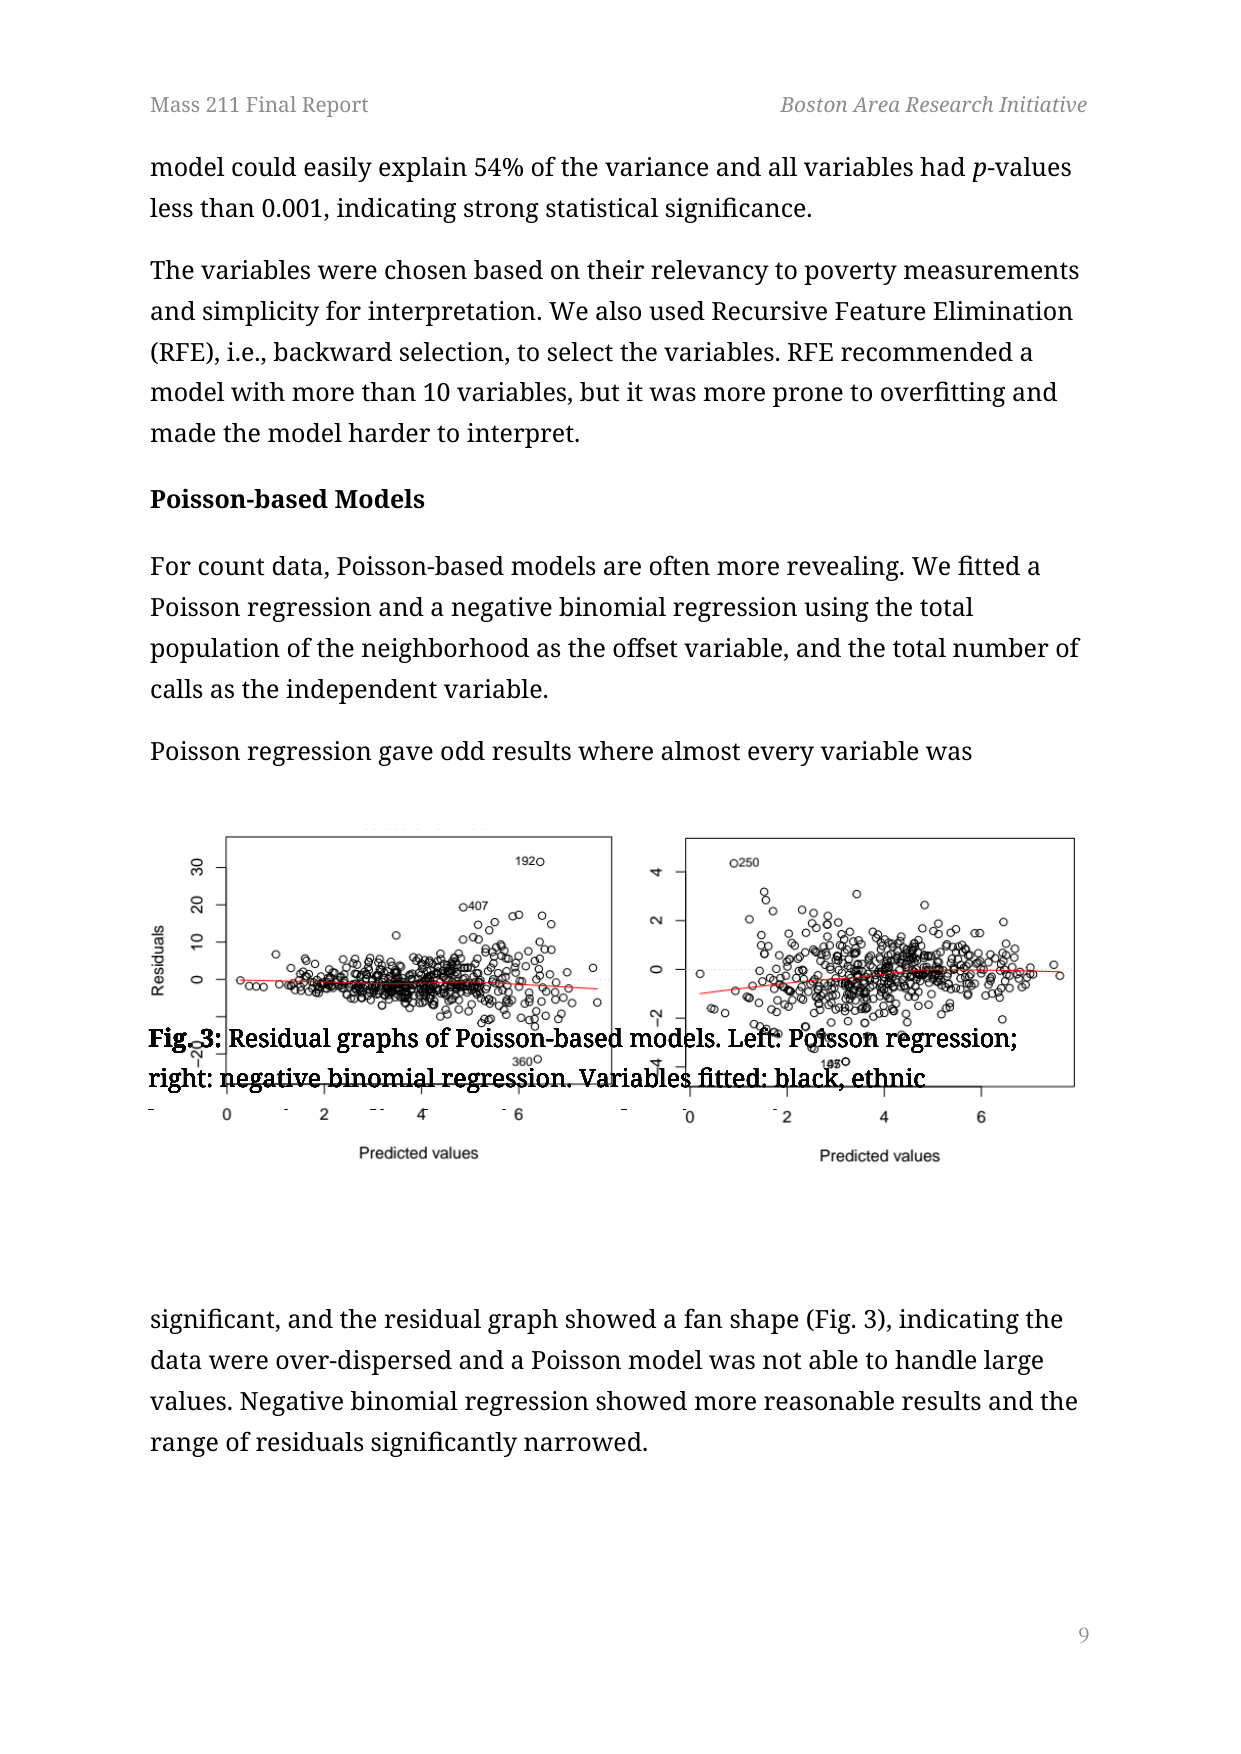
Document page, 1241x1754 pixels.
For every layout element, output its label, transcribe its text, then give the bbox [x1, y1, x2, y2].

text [150, 150, 1090, 225]
text Poisson regression gave odd results where almost every variable was significant, and the residual graph showed a fan shape (Fig. 3), indicating the data were over-dispersed and a Poisson model was not able to handle large values. Negative binomial regression showed more reasonable results and the range of residuals significantly narrowed. [150, 733, 1090, 1458]
subtitle Poisson-based Models [150, 482, 1090, 516]
text For count data, Poisson-based models are often more revealing. We fitted a Poisson regression and a negative binomial regression using the total population of the neighborhood as the offset variable, and the total number of calls as the independent variable. [150, 549, 1090, 706]
text The variables were chosen based on their relevancy to poverty measurements and simplicity for interpretation. We also used Recursive Feature Elimination (RFE), i.e., backward selection, to select the variables. RFE recommended a model with more than 10 variables, but it was more prone to overfitting and made the model harder to interpret. [150, 252, 1090, 450]
